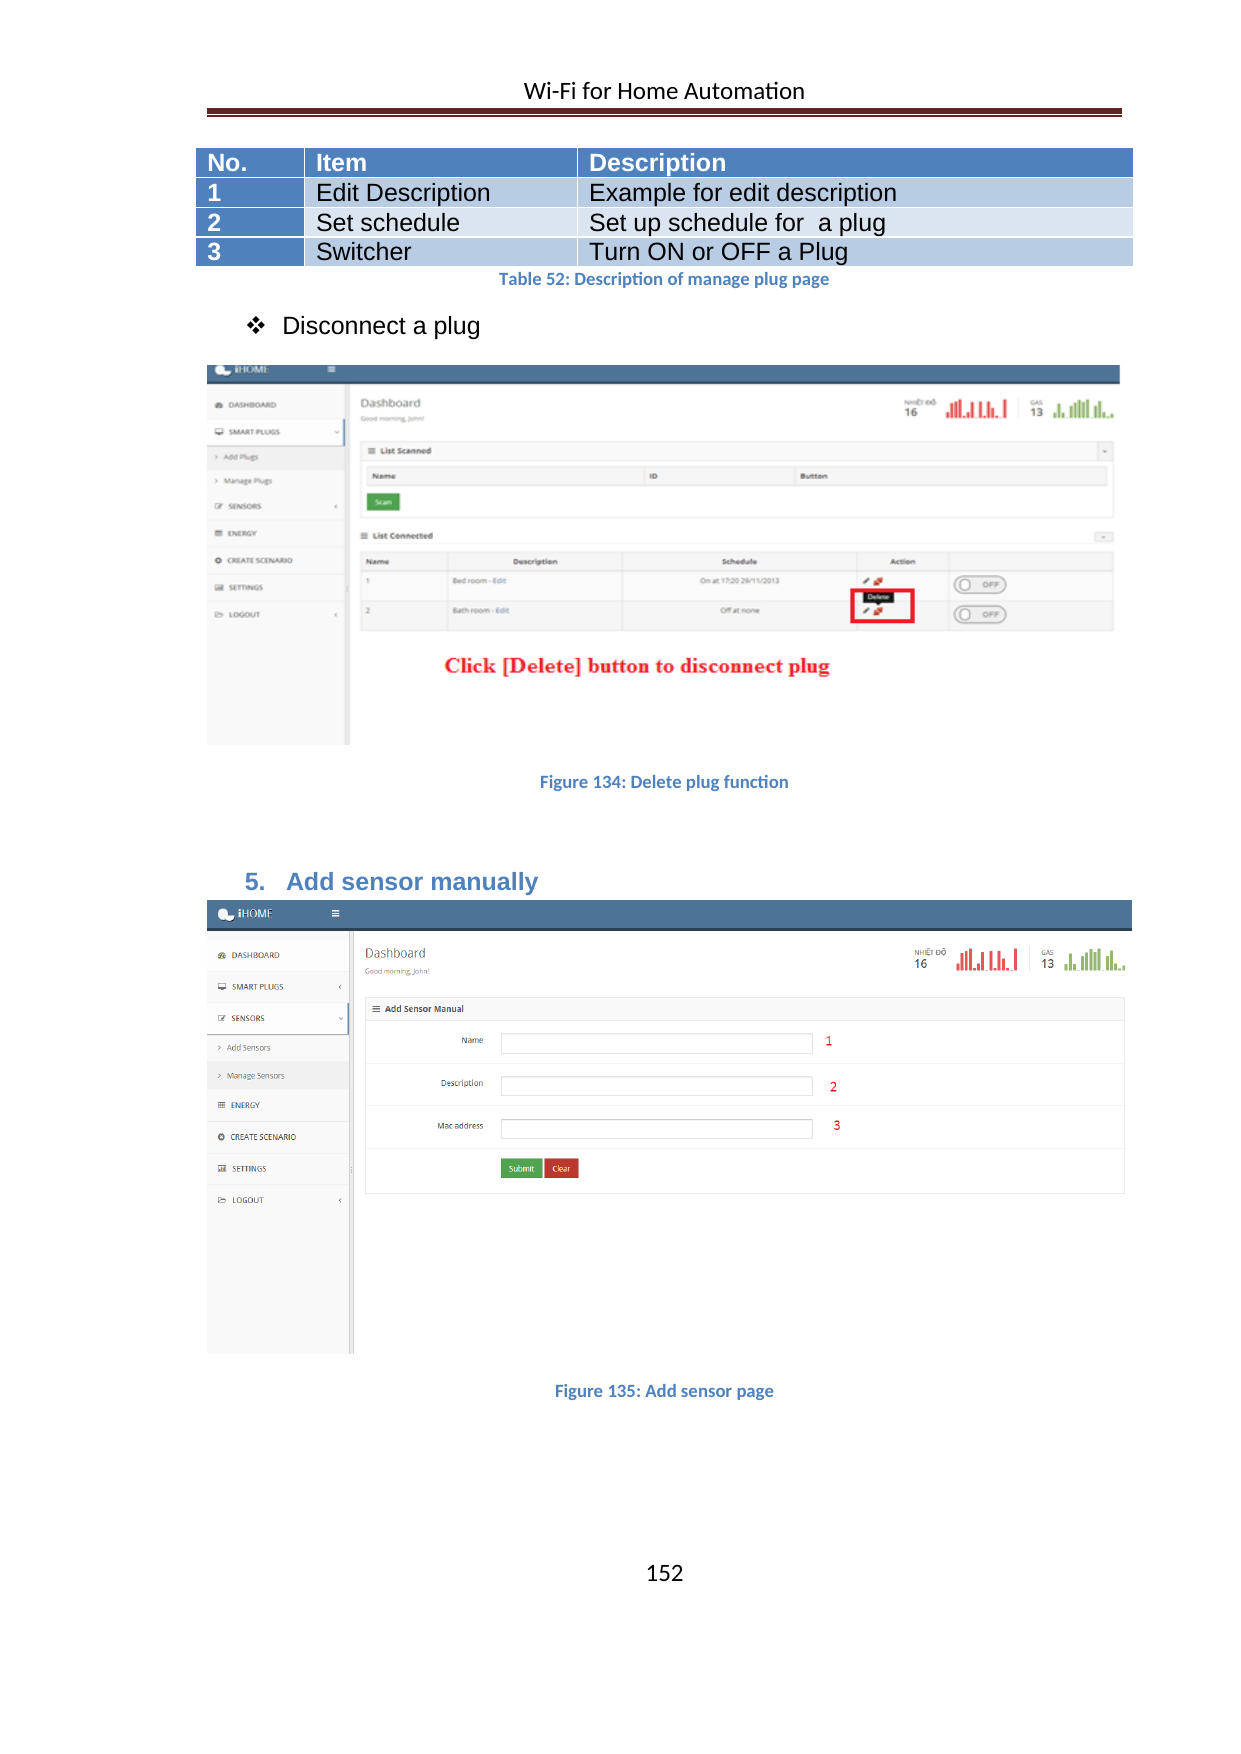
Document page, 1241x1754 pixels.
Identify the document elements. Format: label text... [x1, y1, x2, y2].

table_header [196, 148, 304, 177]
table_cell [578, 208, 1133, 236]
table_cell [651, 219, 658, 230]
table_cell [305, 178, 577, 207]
text Figure 134: Delete plug function [207, 770, 1122, 793]
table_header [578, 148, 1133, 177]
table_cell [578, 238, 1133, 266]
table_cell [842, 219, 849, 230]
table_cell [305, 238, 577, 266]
picture [207, 365, 1123, 745]
picture [207, 900, 1132, 1354]
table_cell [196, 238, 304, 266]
list Disconnect a plug [244, 311, 1122, 340]
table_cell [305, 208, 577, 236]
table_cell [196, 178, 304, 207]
text Table 52: Description of manage plug page [207, 267, 1122, 290]
subtitle Add sensor manually [244, 867, 1122, 896]
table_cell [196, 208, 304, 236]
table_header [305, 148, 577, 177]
text Figure 135: Add sensor page [207, 1379, 1122, 1402]
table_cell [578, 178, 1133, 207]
